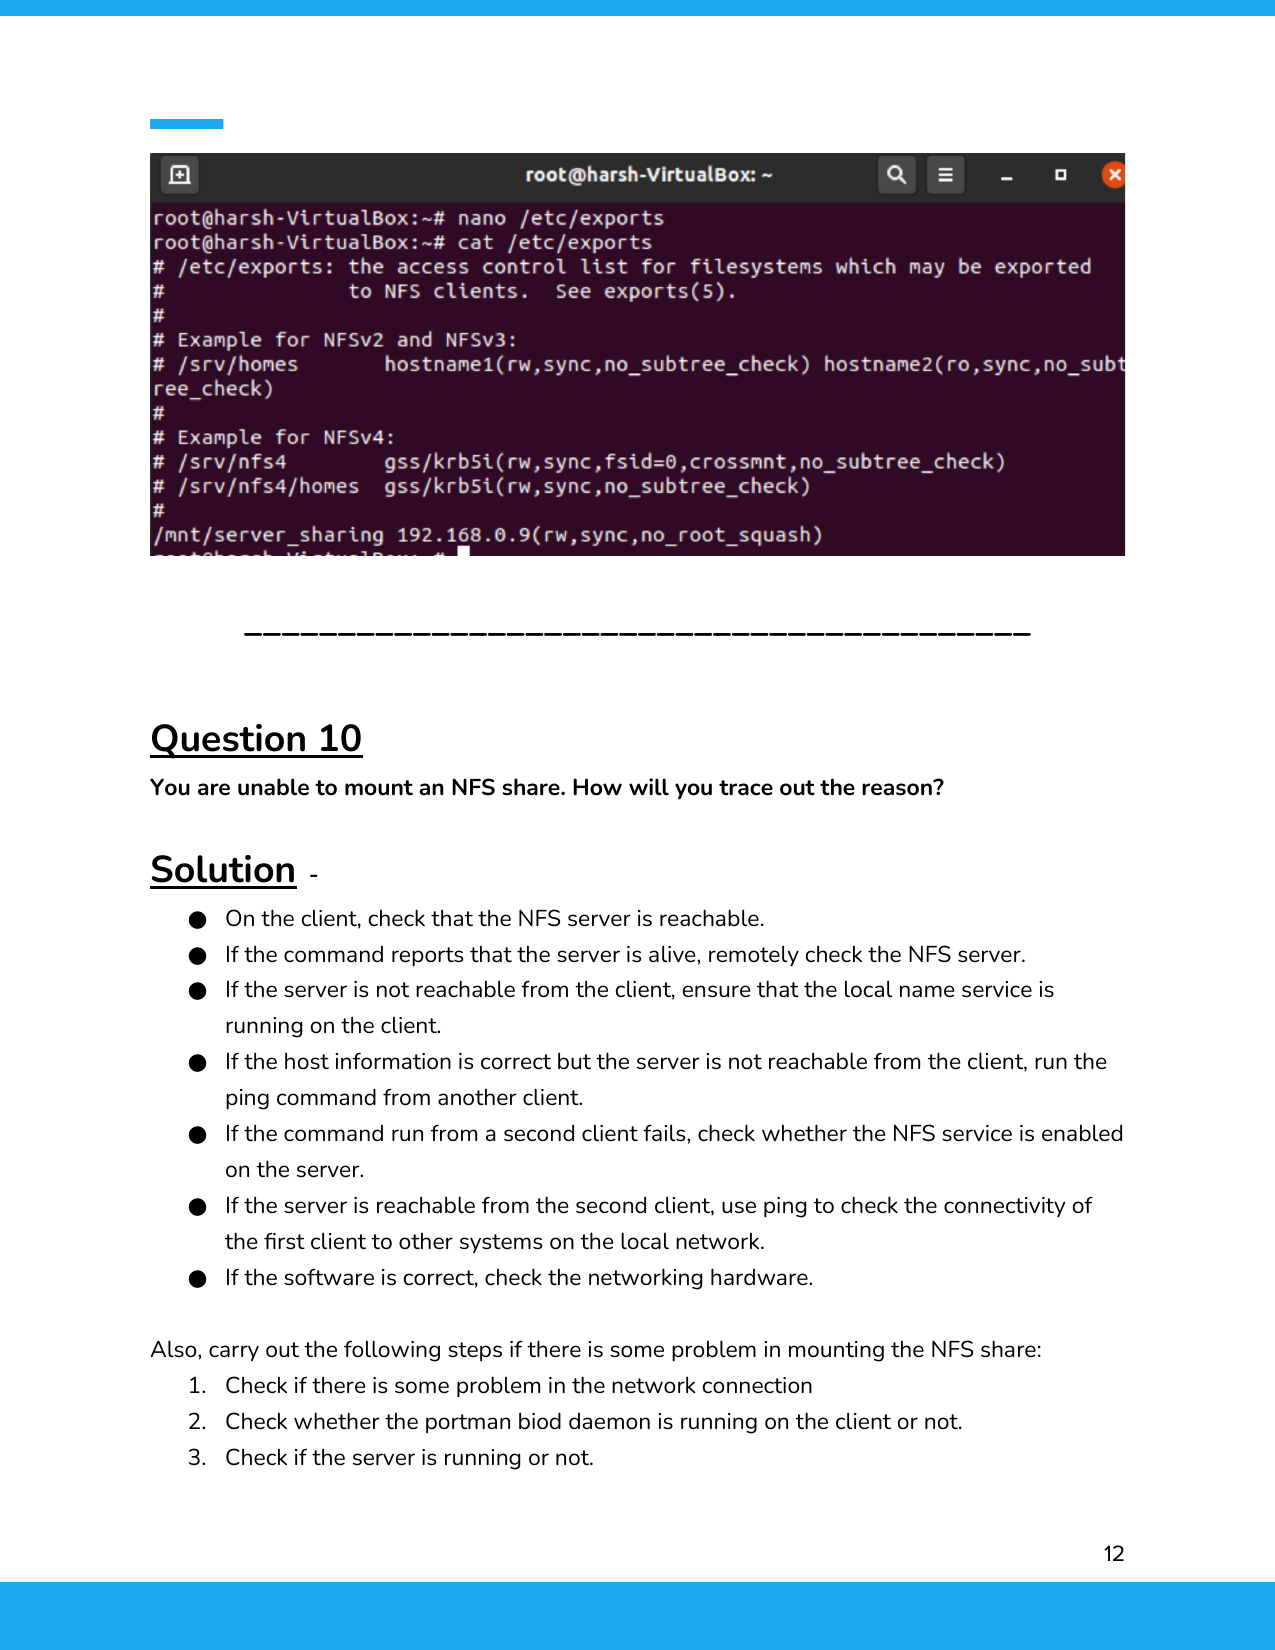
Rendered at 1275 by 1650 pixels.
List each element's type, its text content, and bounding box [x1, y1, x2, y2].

list If the software is correct, check the networking hardware. [187, 1262, 1125, 1293]
list Check if there is some problem in the network connection [187, 1370, 1125, 1401]
text Question 10 [150, 713, 1125, 764]
text Solution - [150, 844, 1125, 895]
list If the command run from a second client fails, check whether the NFS service is enabled on the server. [187, 1118, 1125, 1186]
list If the server is reachable from the second client, use ping to check the connectivity of the first client to other systems on the local network. [187, 1190, 1125, 1257]
list Check if the server is running or not. [187, 1442, 1125, 1473]
text __________________________________________ [150, 596, 1125, 647]
list On the client, check that the NFS server is reachable. [187, 903, 1125, 934]
list If the server is not reachable from the client, ensure that the local name service is running on the client. [187, 975, 1125, 1042]
list If the command reports that the server is alive, remotely check the NFS server. [187, 939, 1125, 970]
list If the host information is correct but the server is not reachable from the client, run the ping command from another client. [187, 1047, 1125, 1114]
picture [150, 119, 224, 129]
text You are unable to mount an NFS share. How will you trace out the reason? [150, 772, 1125, 803]
picture [150, 153, 1125, 556]
list Check whether the portman biod daemon is running on the client or not. [187, 1406, 1125, 1437]
text Also, carry out the following steps if there is some problem in mounting the NFS share: [150, 1334, 1125, 1365]
picture [0, 0, 1275, 16]
picture [0, 1582, 1275, 1650]
